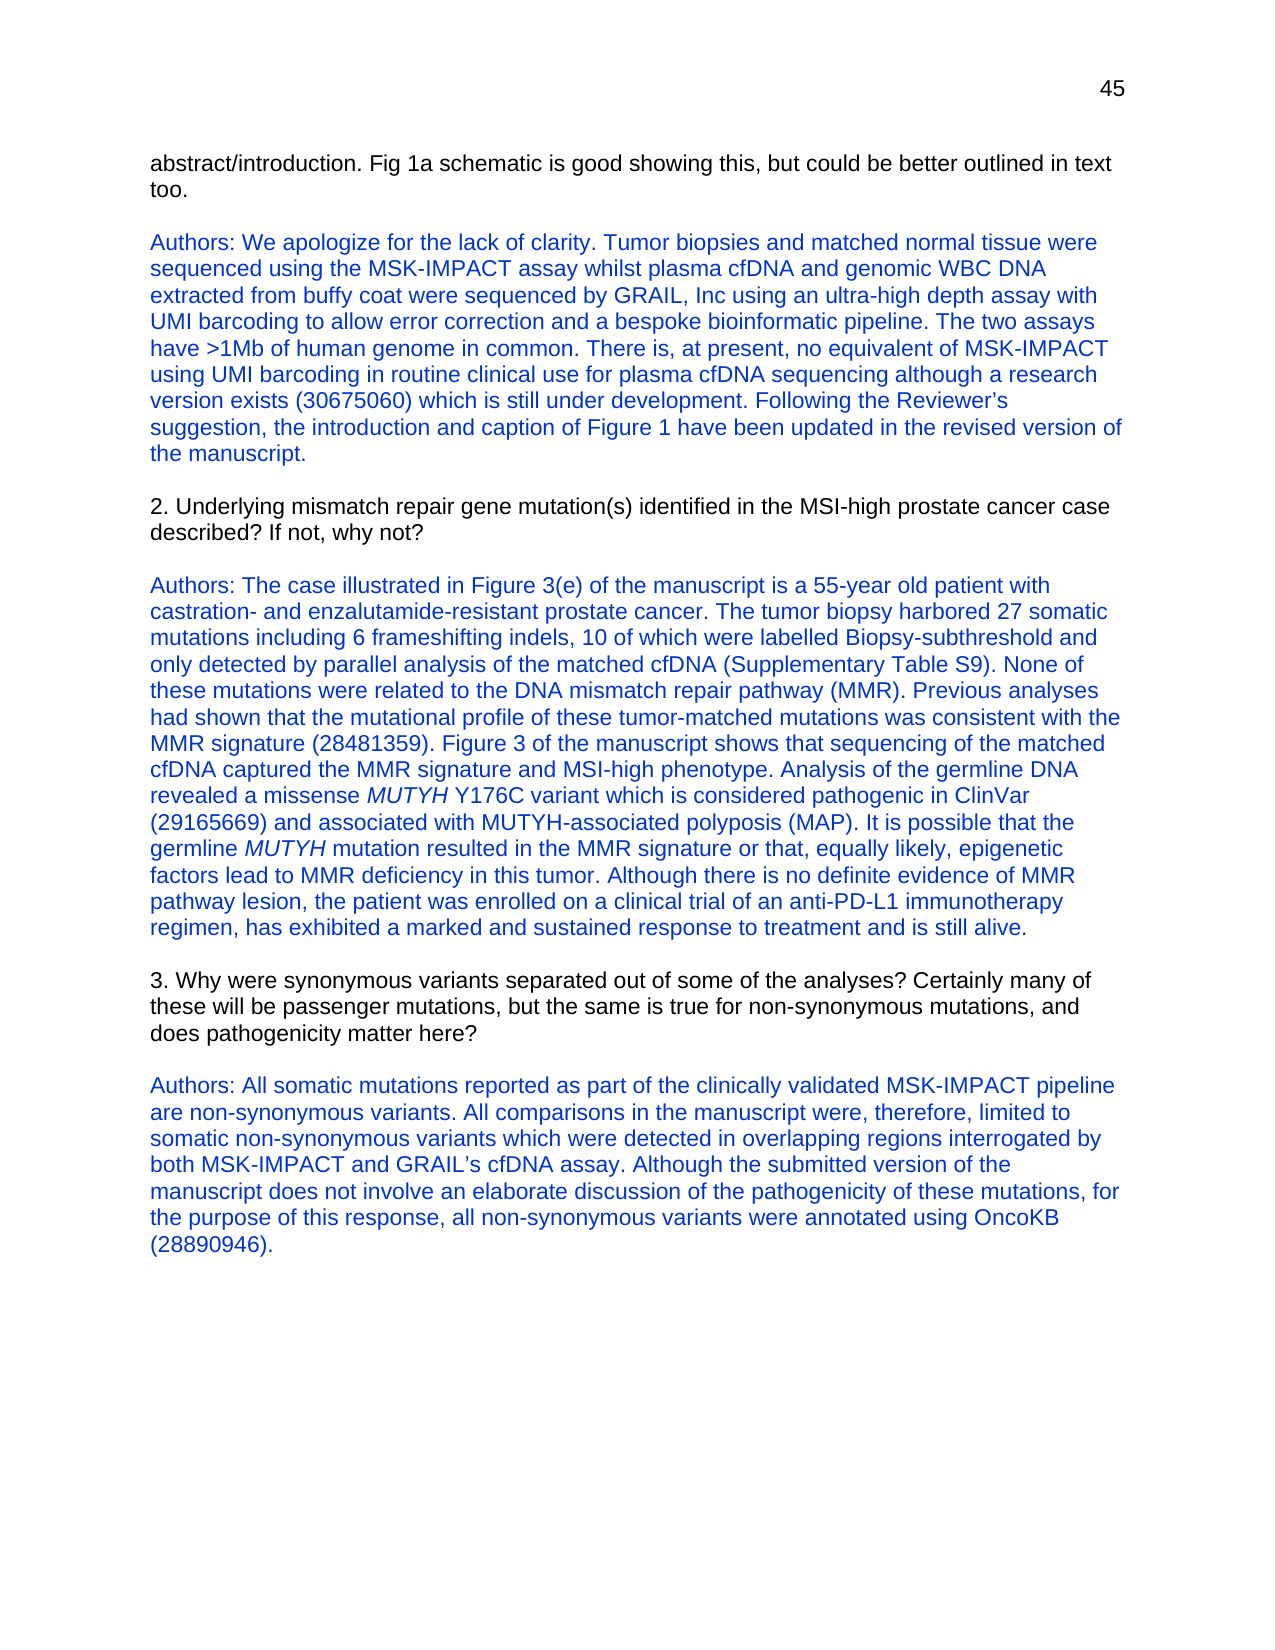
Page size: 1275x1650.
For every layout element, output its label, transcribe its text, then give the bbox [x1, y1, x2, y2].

text 2. Underlying mismatch repair gene mutation(s) identified in the MSI-high prostate cancer case described? If not, why not? [150, 493, 1125, 545]
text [150, 150, 1125, 203]
text Authors: The case illustrated in Figure 3(e) of the manuscript is a 55-year old patient with castration- and enzalutamide-resistant prostate cancer. The tumor biopsy harbored 27 somatic mutations including 6 frameshifting indels, 10 of which were labelled Biopsy-subthreshold and only detected by parallel analysis of the matched cfDNA (Supplementary Table S9). None of these mutations were related to the DNA mismatch repair pathway (MMR). Previous analyses had shown that the mutational profile of these tumor-matched mutations was consistent with the MMR signature (28481359). Figure 3 of the manuscript shows that sequencing of the matched cfDNA captured the MMR signature and MSI-high phenotype. Analysis of the germline DNA revealed a missense MUTYH Y176C variant which is considered pathogenic in ClinVar (29165669) and associated with MUTYH-associated polyposis (MAP). It is possible that the germline MUTYH mutation resulted in the MMR signature or that, equally likely, epigenetic factors lead to MMR deficiency in this tumor. Although there is no definite evidence of MMR pathway lesion, the patient was enrolled on a clinical trial of an anti-PD-L1 immunotherapy regimen, has exhibited a marked and sustained response to treatment and is still alive. [150, 572, 1125, 941]
text 3. Why were synonymous variants separated out of some of the analyses? Certainly many of these will be passenger mutations, but the same is true for non-synonymous mutations, and does pathogenicity matter here? [150, 967, 1125, 1046]
text Authors: All somatic mutations reported as part of the clinically validated MSK-IMPACT pipeline are non-synonymous variants. All comparisons in the manuscript were, therefore, limited to somatic non-synonymous variants which were detected in overlapping regions interrogated by both MSK-IMPACT and GRAIL’s cfDNA assay. Although the submitted version of the manuscript does not involve an elaborate discussion of the pathogenicity of these mutations, for the purpose of this response, all non-synonymous variants were annotated using OncoKB (28890946). [150, 1072, 1125, 1257]
text Authors: We apologize for the lack of clarity. Tumor biopsies and matched normal tissue were sequenced using the MSK-IMPACT assay whilst plasma cfDNA and genomic WBC DNA extracted from buffy coat were sequenced by GRAIL, Inc using an ultra-high depth assay with UMI barcoding to allow error correction and a bespoke bioinformatic pipeline. The two assays have >1Mb of human genome in common. There is, at present, no equivalent of MSK-IMPACT using UMI barcoding in routine clinical use for plasma cfDNA sequencing although a research version exists (30675060) which is still under development. Following the Reviewer’s suggestion, the introduction and caption of Figure 1 have been updated in the revised version of the manuscript. [150, 229, 1125, 466]
